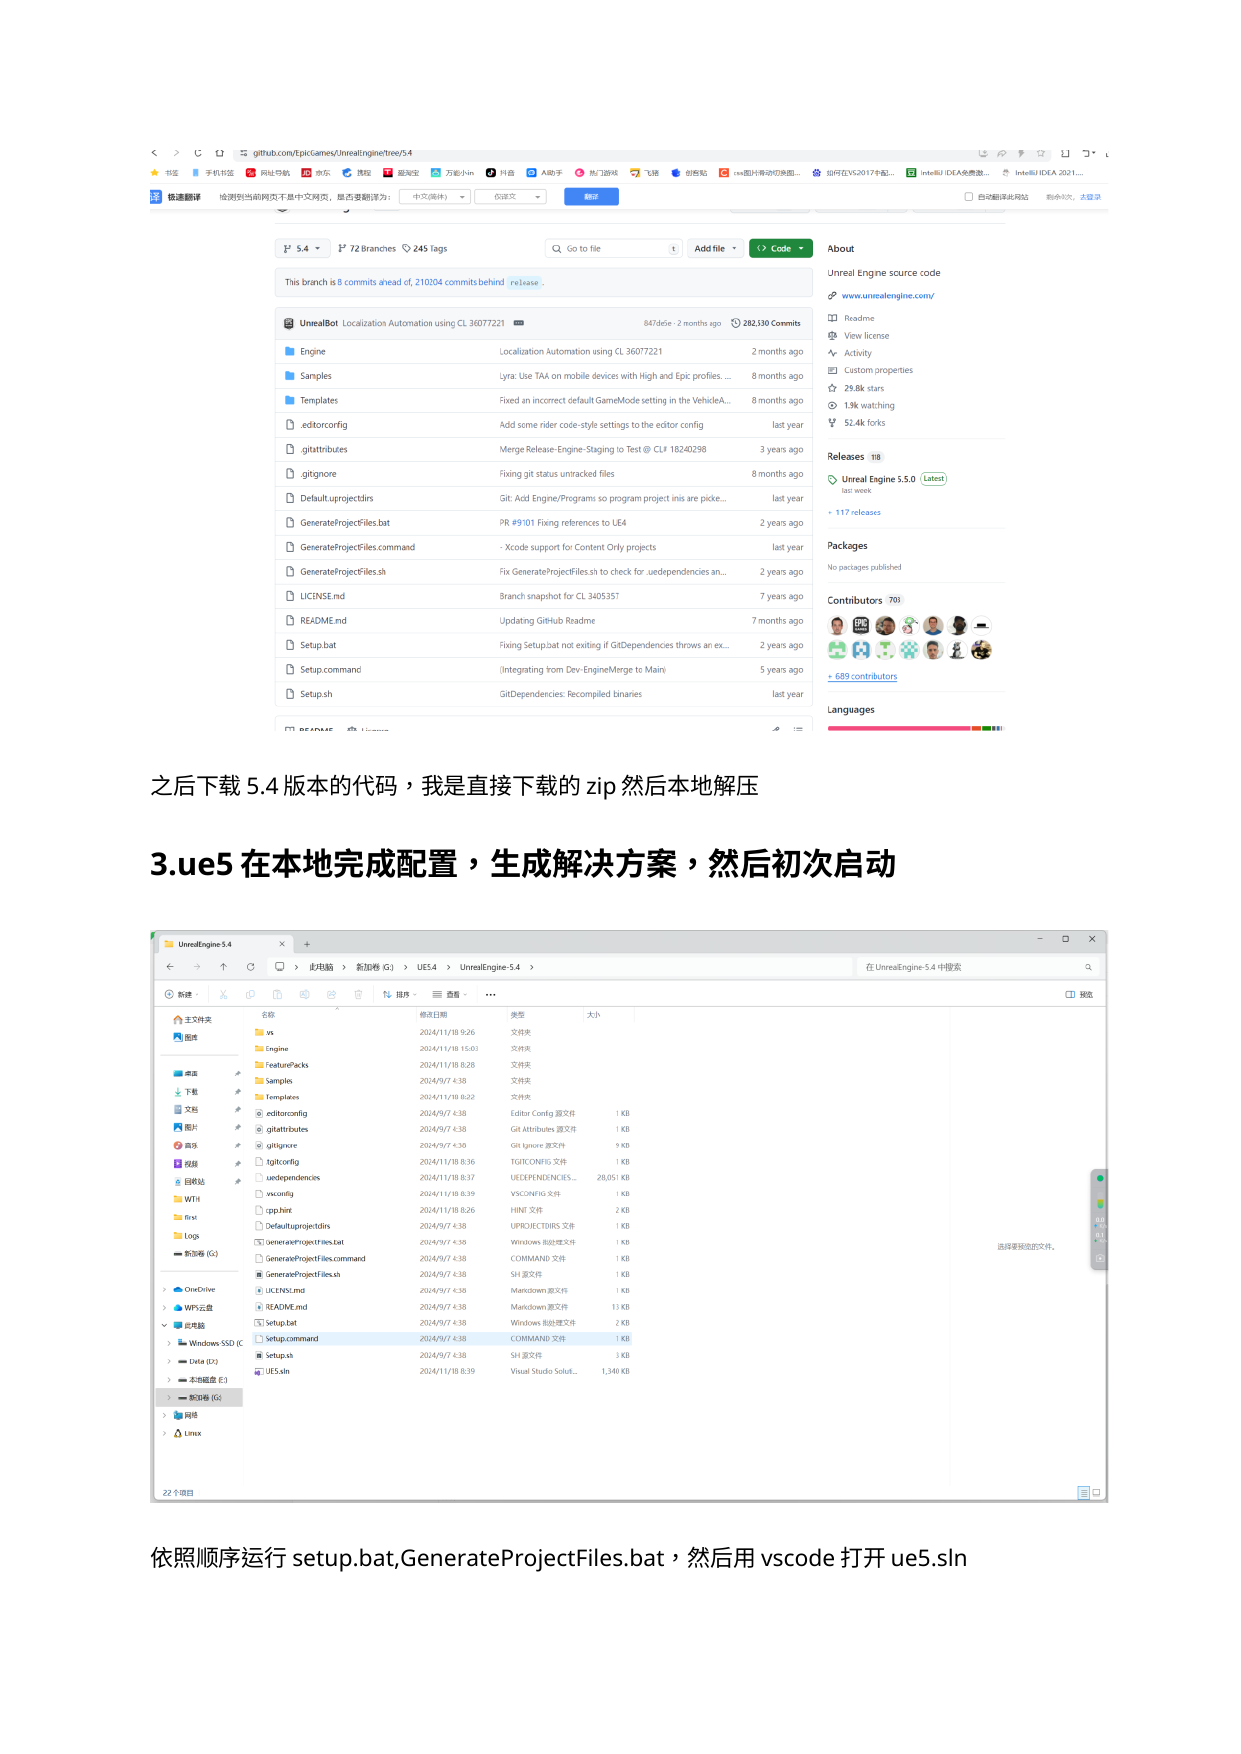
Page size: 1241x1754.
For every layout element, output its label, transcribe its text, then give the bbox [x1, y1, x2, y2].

picture [150, 150, 1109, 731]
text 之后下载5.4版本的代码，我是直接下载的zip然后本地解压 [150, 770, 1090, 801]
subtitle 3.ue5在本地完成配置，生成解决方案，然后初次启动 [150, 842, 1090, 884]
text 依照顺序运行setup.bat,GenerateProjectFiles.bat，然后用vscode打开ue5.sln [150, 1541, 1090, 1573]
picture [150, 930, 1109, 1503]
